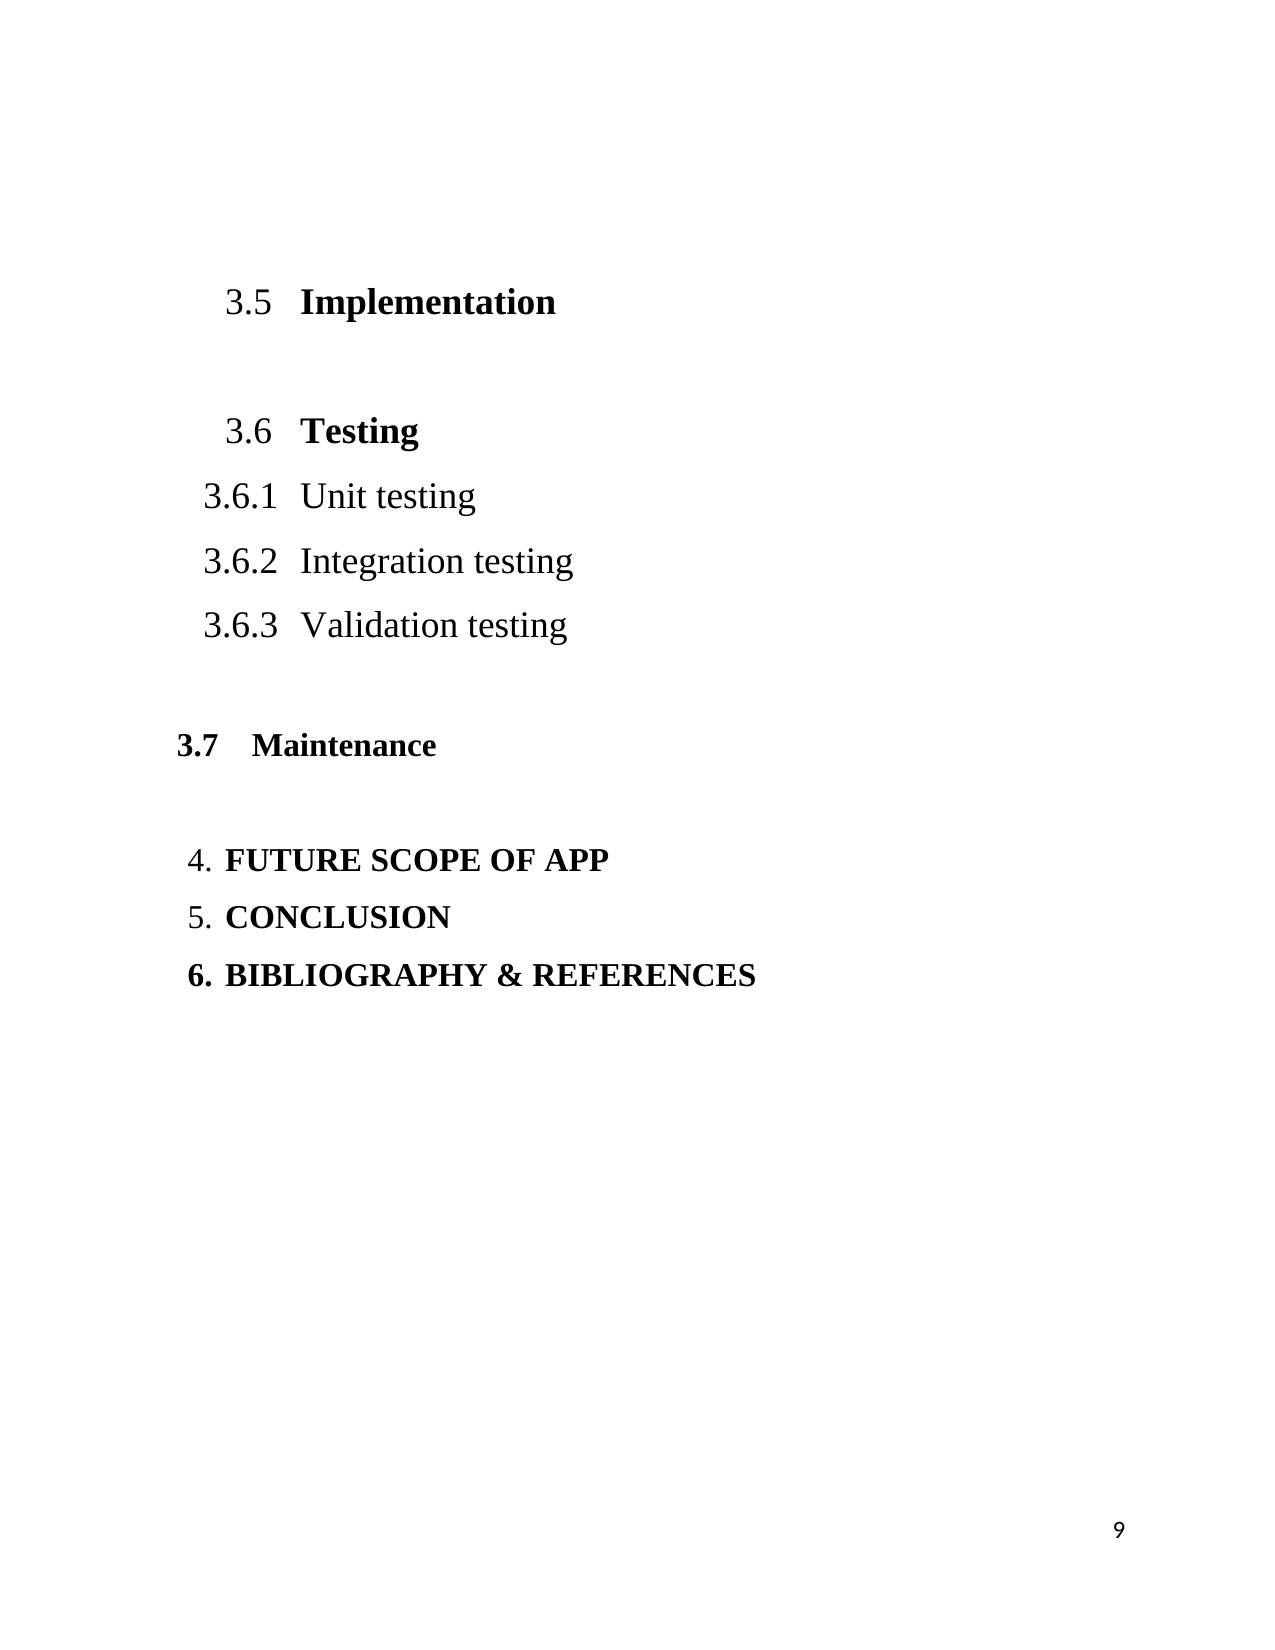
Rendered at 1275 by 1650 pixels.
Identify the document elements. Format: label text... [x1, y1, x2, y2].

list Integration testing [203, 538, 1125, 581]
list Implementation [225, 279, 1125, 322]
list Validation testing [203, 603, 1125, 646]
list FUTURE SCOPE OF APP [187, 840, 1125, 878]
list Maintenance [177, 725, 1125, 763]
list BIBLIOGRAPHY & REFERENCES [187, 955, 1125, 993]
list Unit testing [203, 473, 1125, 517]
list CONCLUSION [187, 897, 1125, 936]
list Testing [225, 409, 1125, 452]
